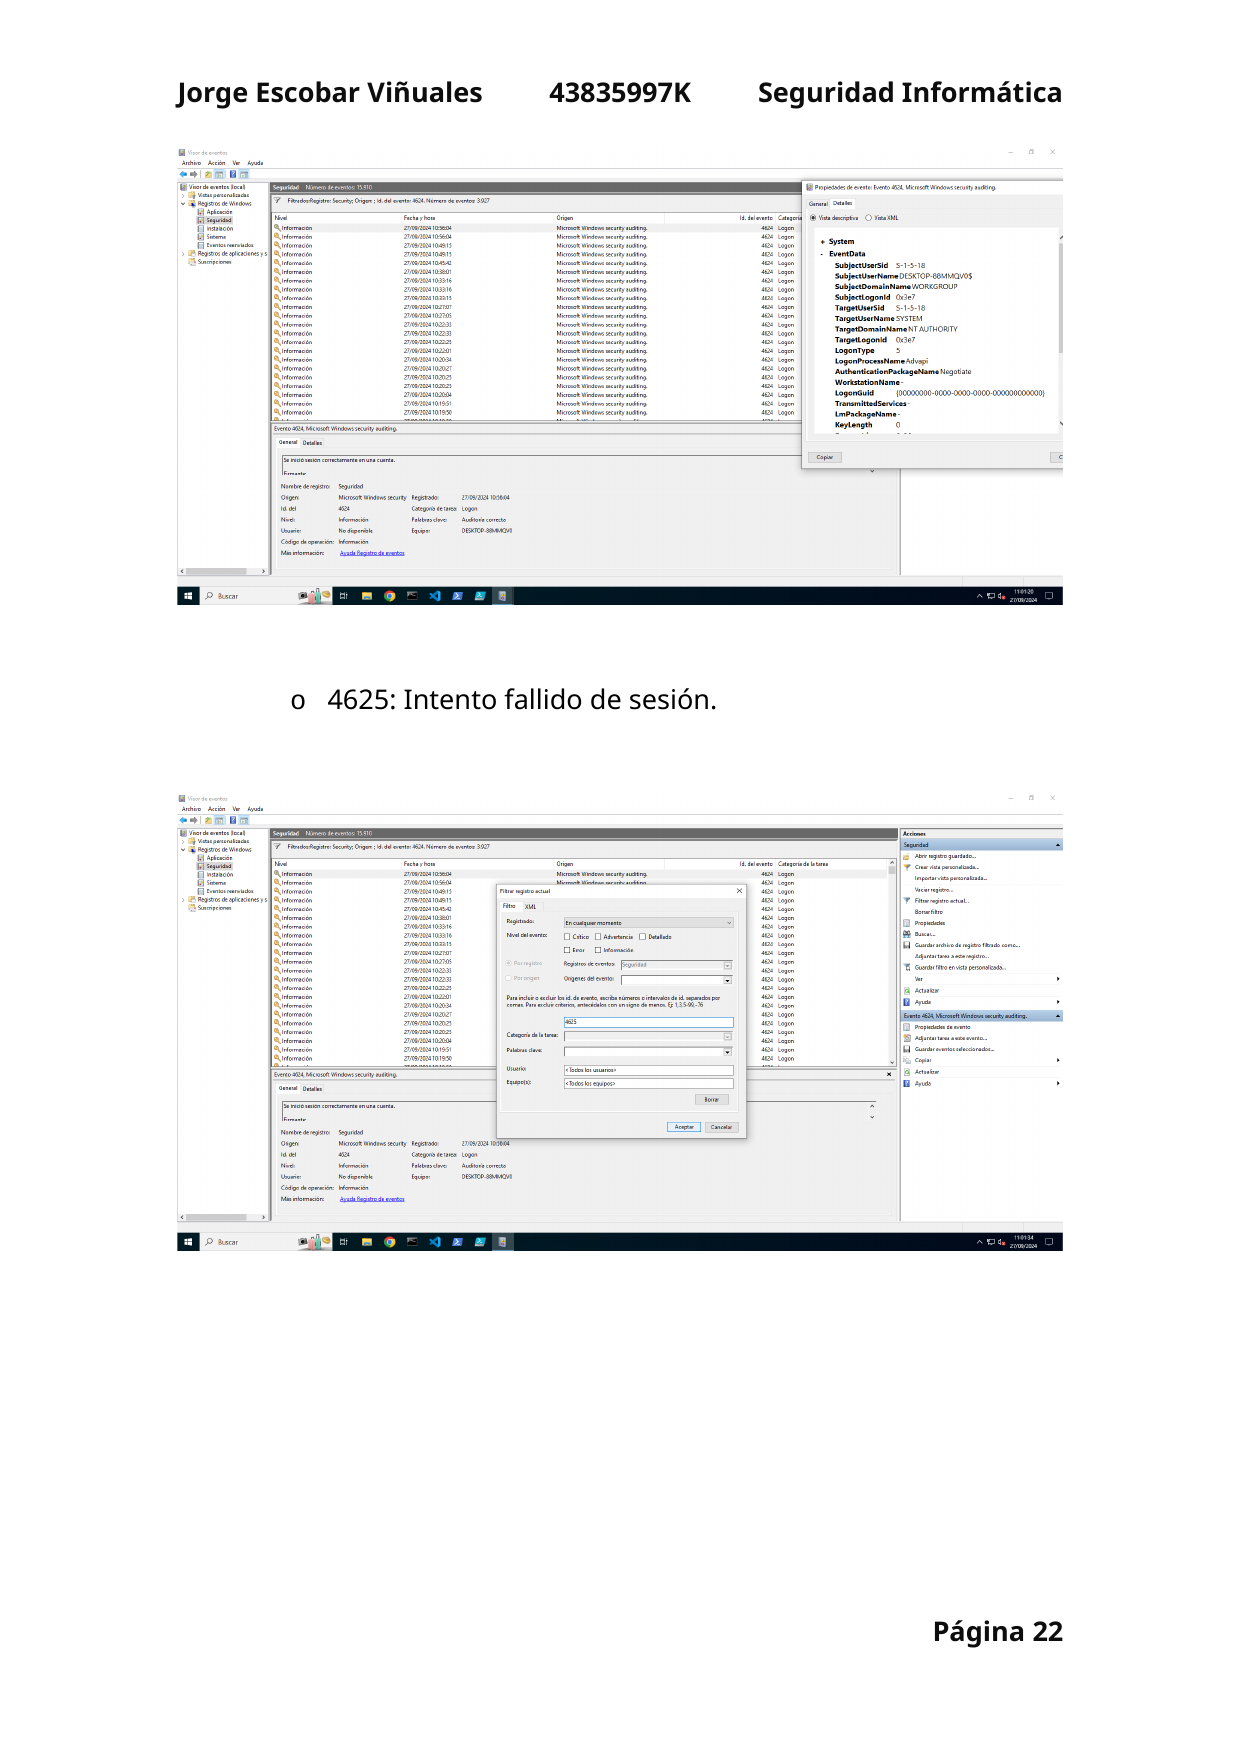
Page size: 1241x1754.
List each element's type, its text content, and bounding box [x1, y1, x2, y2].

picture [177, 147, 1063, 605]
list 4625: Intento fallido de sesión. [290, 680, 1063, 717]
picture [177, 793, 1063, 1251]
